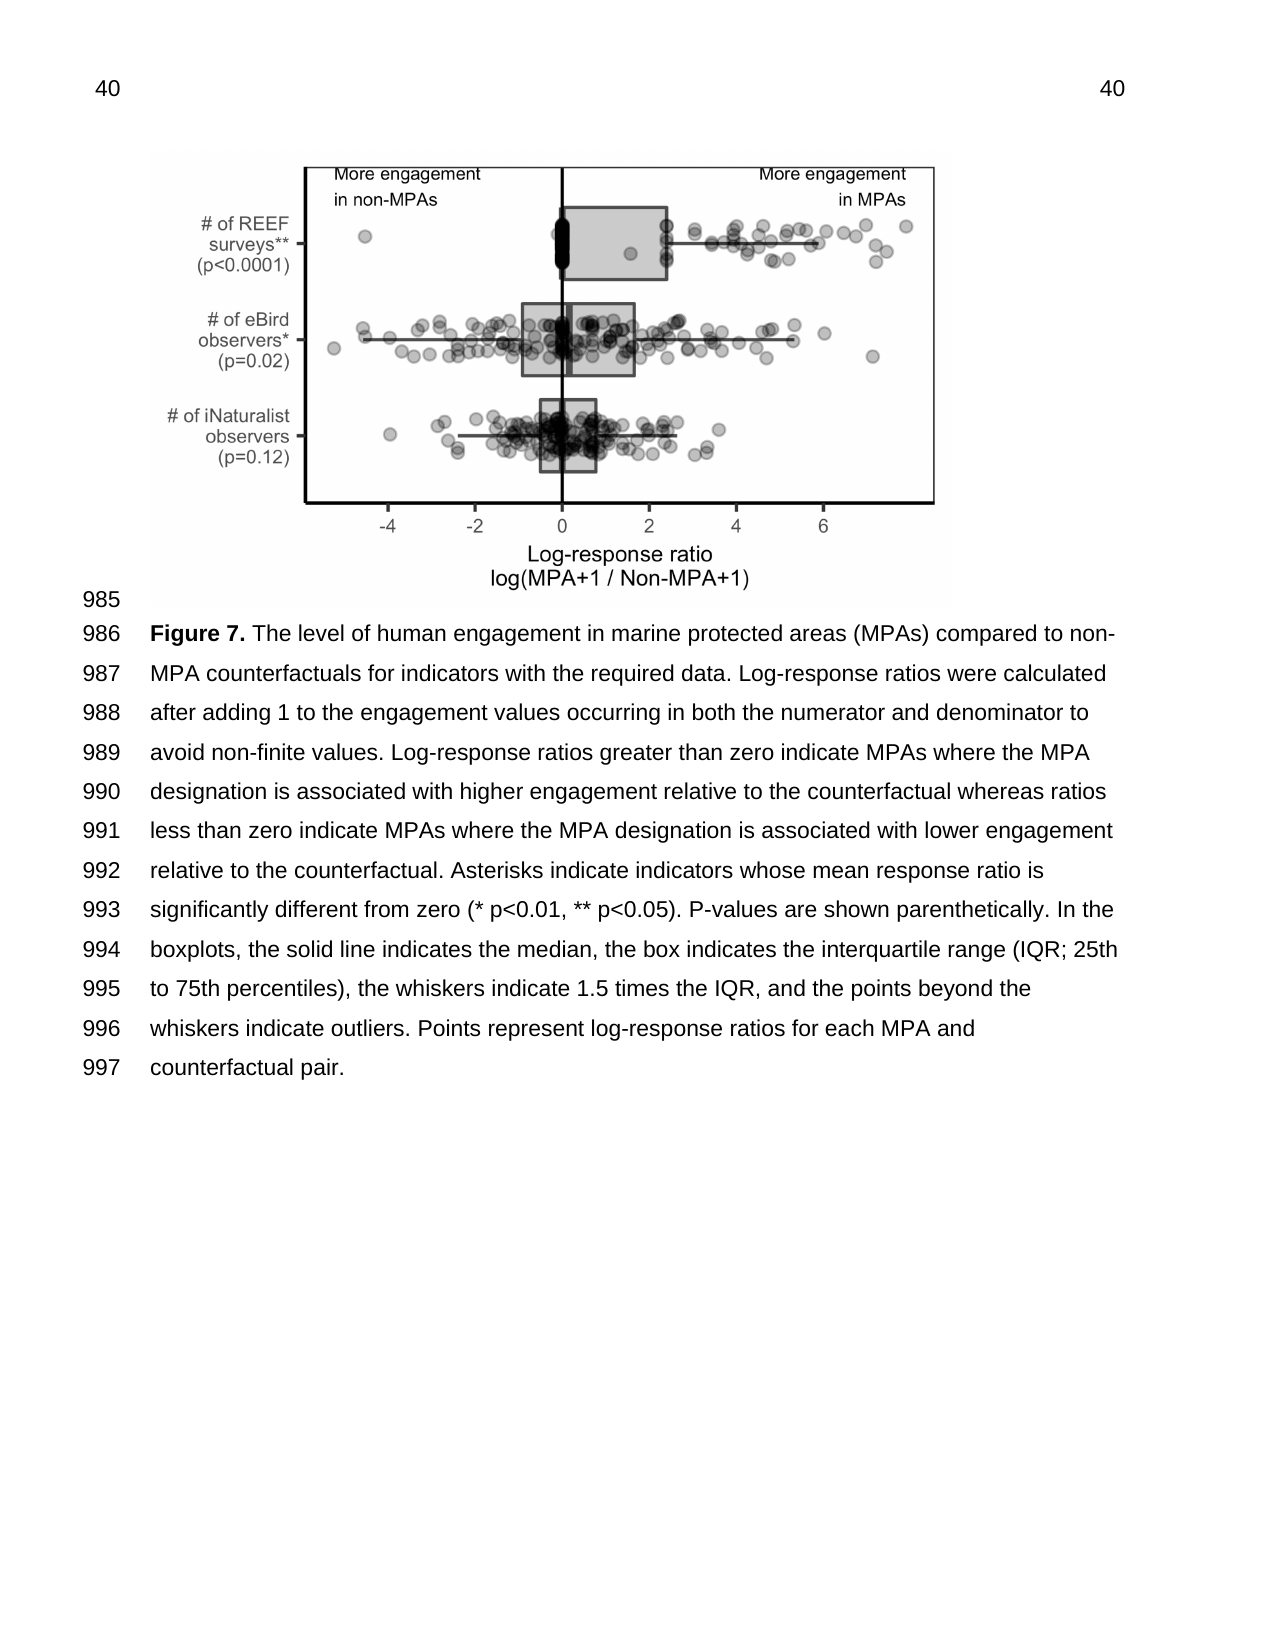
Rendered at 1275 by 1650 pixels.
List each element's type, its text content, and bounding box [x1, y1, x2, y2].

picture [150, 150, 952, 607]
text Figure 7. The level of human engagement in marine protected areas (MPAs) compared to non-MPA counterfactuals for indicators with the required data. Log-response ratios were calculated after adding 1 to the engagement values occurring in both the numerator and denominator to avoid non-finite values. Log-response ratios greater than zero indicate MPAs where the MPA designation is associated with higher engagement relative to the counterfactual whereas ratios less than zero indicate MPAs where the MPA designation is associated with lower engagement relative to the counterfactual. Asterisks indicate indicators whose mean response ratio is significantly different from zero (* p<0.01, ** p<0.05). P-values are shown parenthetically. In the boxplots, the solid line indicates the median, the box indicates the interquartile range (IQR; 25th to 75th percentiles), the whiskers indicate 1.5 times the IQR, and the points beyond the whiskers indicate outliers. Points represent log-response ratios for each MPA and counterfactual pair. [150, 620, 1125, 1081]
